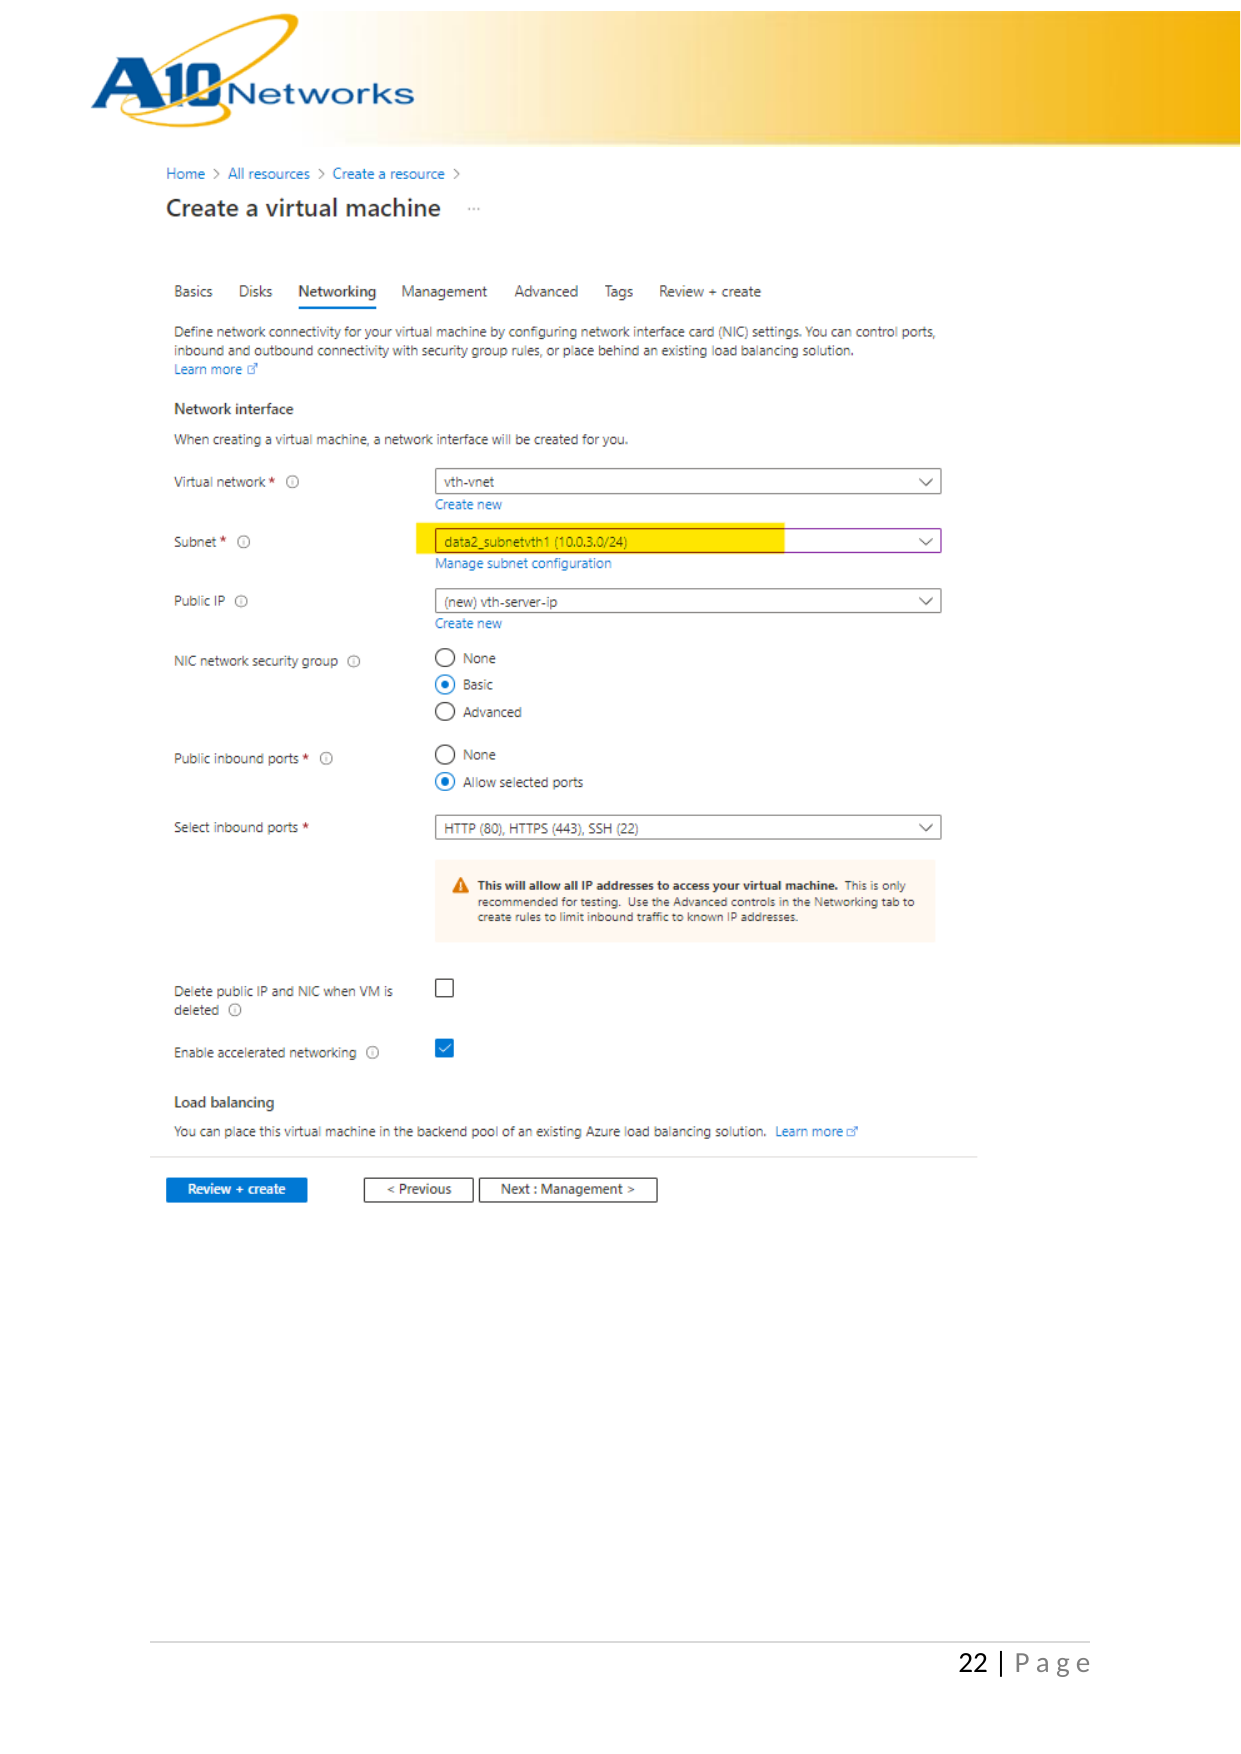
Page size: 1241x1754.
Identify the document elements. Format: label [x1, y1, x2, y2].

picture [150, 164, 978, 1224]
picture [0, 11, 1241, 147]
